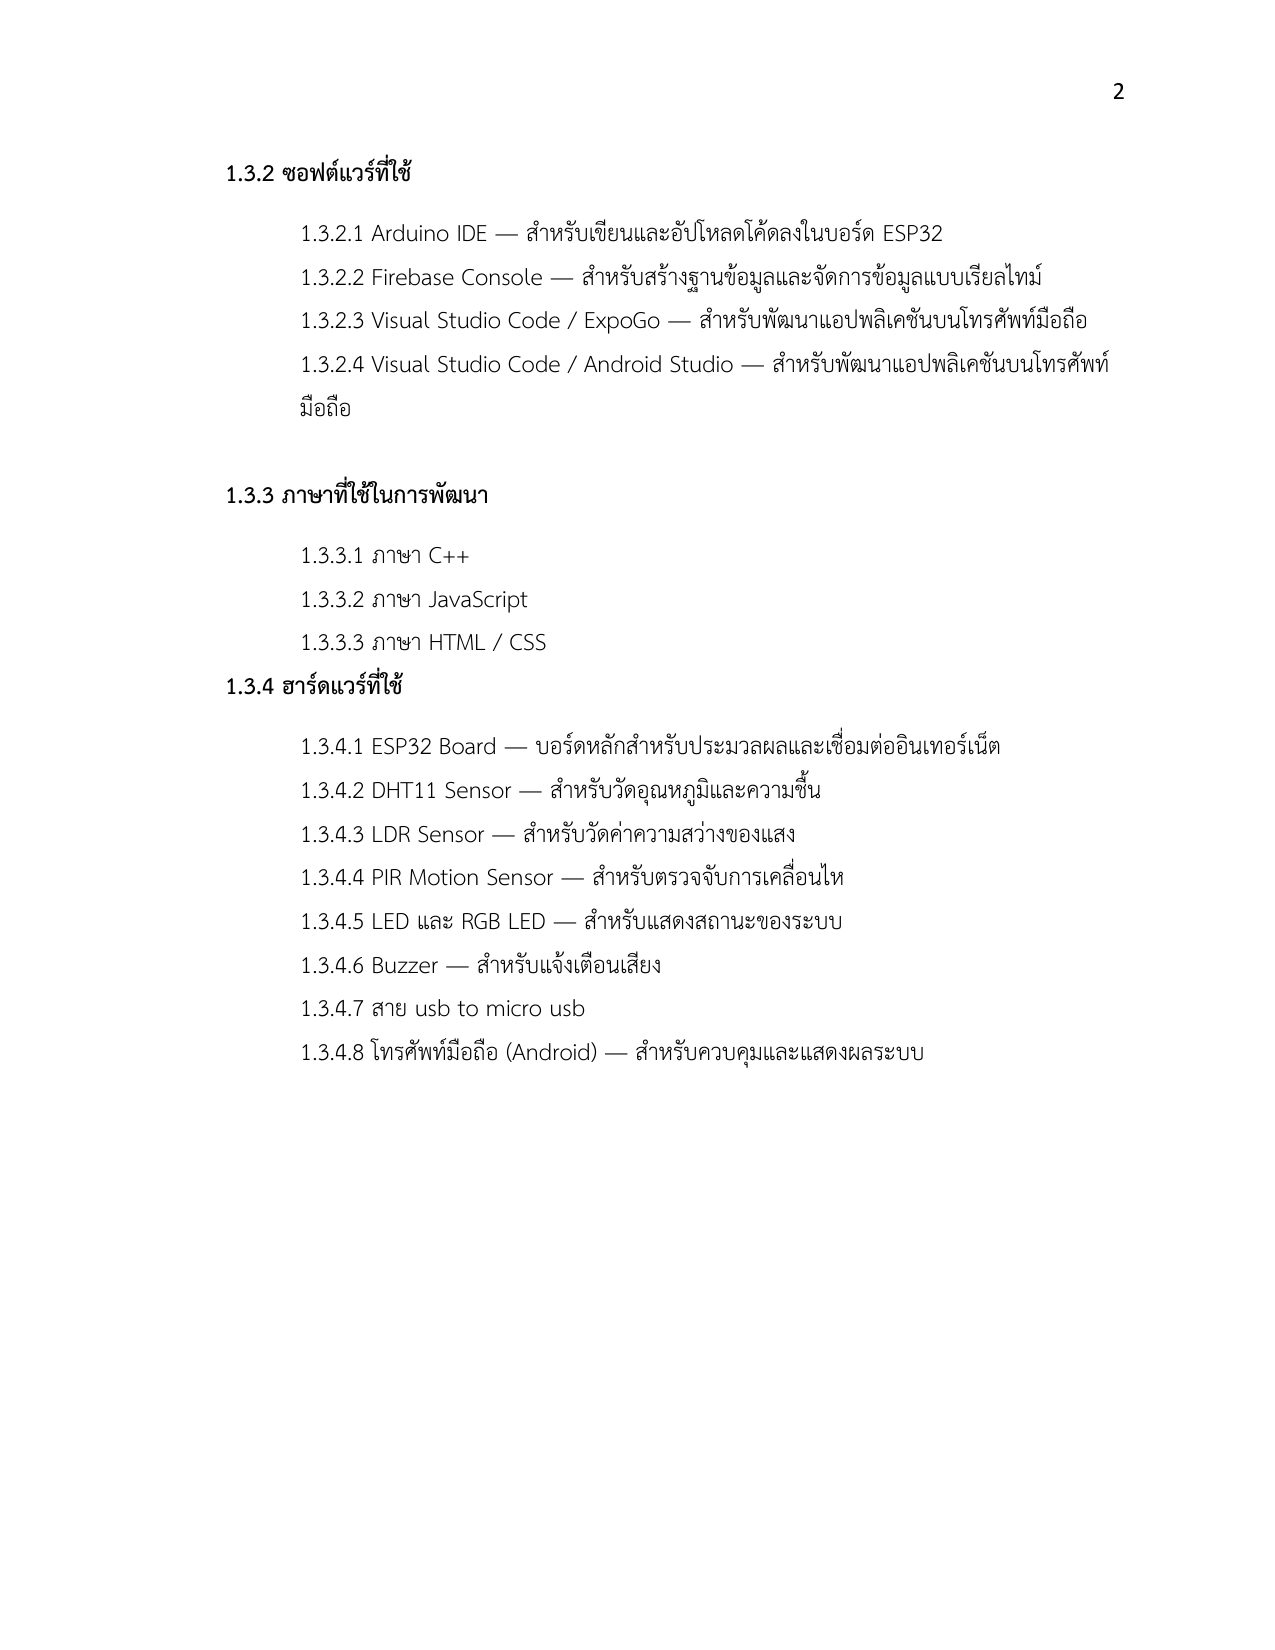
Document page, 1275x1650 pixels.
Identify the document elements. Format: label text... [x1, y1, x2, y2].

text 1.3.2.3 Visual Studio Code / ExpoGo — สำหรับพัฒนาแอปพลิเคชันบนโทรศัพท์มือถือ [300, 300, 1125, 344]
text 1.3.4.4 PIR Motion Sensor — สำหรับตรวจจับการเคลื่อนไห [150, 857, 1125, 901]
text 1.3.4.1 ESP32 Board — บอร์ดหลักสำหรับประมวลผลและเชื่อมต่ออินเทอร์เน็ต [150, 726, 1125, 770]
text 1.3.4.6 Buzzer — สำหรับแจ้งเตือนเสียง [150, 945, 1125, 988]
list 1.3.2 ซอฟต์แวร์ที่ใช้ [225, 153, 1125, 196]
text 1.3.2.4 Visual Studio Code / Android Studio — สำหรับพัฒนาแอปพลิเคชันบนโทรศัพท์มือถือ [300, 344, 1125, 431]
text 1.3.2.2 Firebase Console — สำหรับสร้างฐานข้อมูลและจัดการข้อมูลแบบเรียลไทม์ [150, 257, 1125, 300]
text 1.3.4.5 LED และ RGB LED — สำหรับแสดงสถานะของระบบ [150, 901, 1125, 945]
text 1.3.4.7 สาย usb to micro usb [150, 988, 1125, 1032]
text 1.3.3.3 ภาษา HTML / CSS [300, 622, 1125, 666]
text 1.3.4.8 โทรศัพท์มือถือ (Android) — สำหรับควบคุมและแสดงผลระบบ [150, 1032, 1125, 1076]
text 1.3.4.2 DHT11 Sensor — สำหรับวัดอุณหภูมิและความชื้น [150, 770, 1125, 814]
text 1.3.4.3 LDR Sensor — สำหรับวัดค่าความสว่างของแสง [150, 814, 1125, 857]
text 1.3.3.2 ภาษา JavaScript [300, 579, 1125, 622]
text 1.3.2.1 Arduino IDE — สำหรับเขียนและอัปโหลดโค้ดลงในบอร์ด ESP32 [225, 213, 1125, 257]
text 1.3.3.1 ภาษา C++ [300, 535, 1125, 579]
text 1.3.4 ฮาร์ดแวร์ที่ใช้ [150, 666, 1125, 710]
list 1.3.3 ภาษาที่ใช้ในการพัฒนา [225, 475, 1125, 518]
